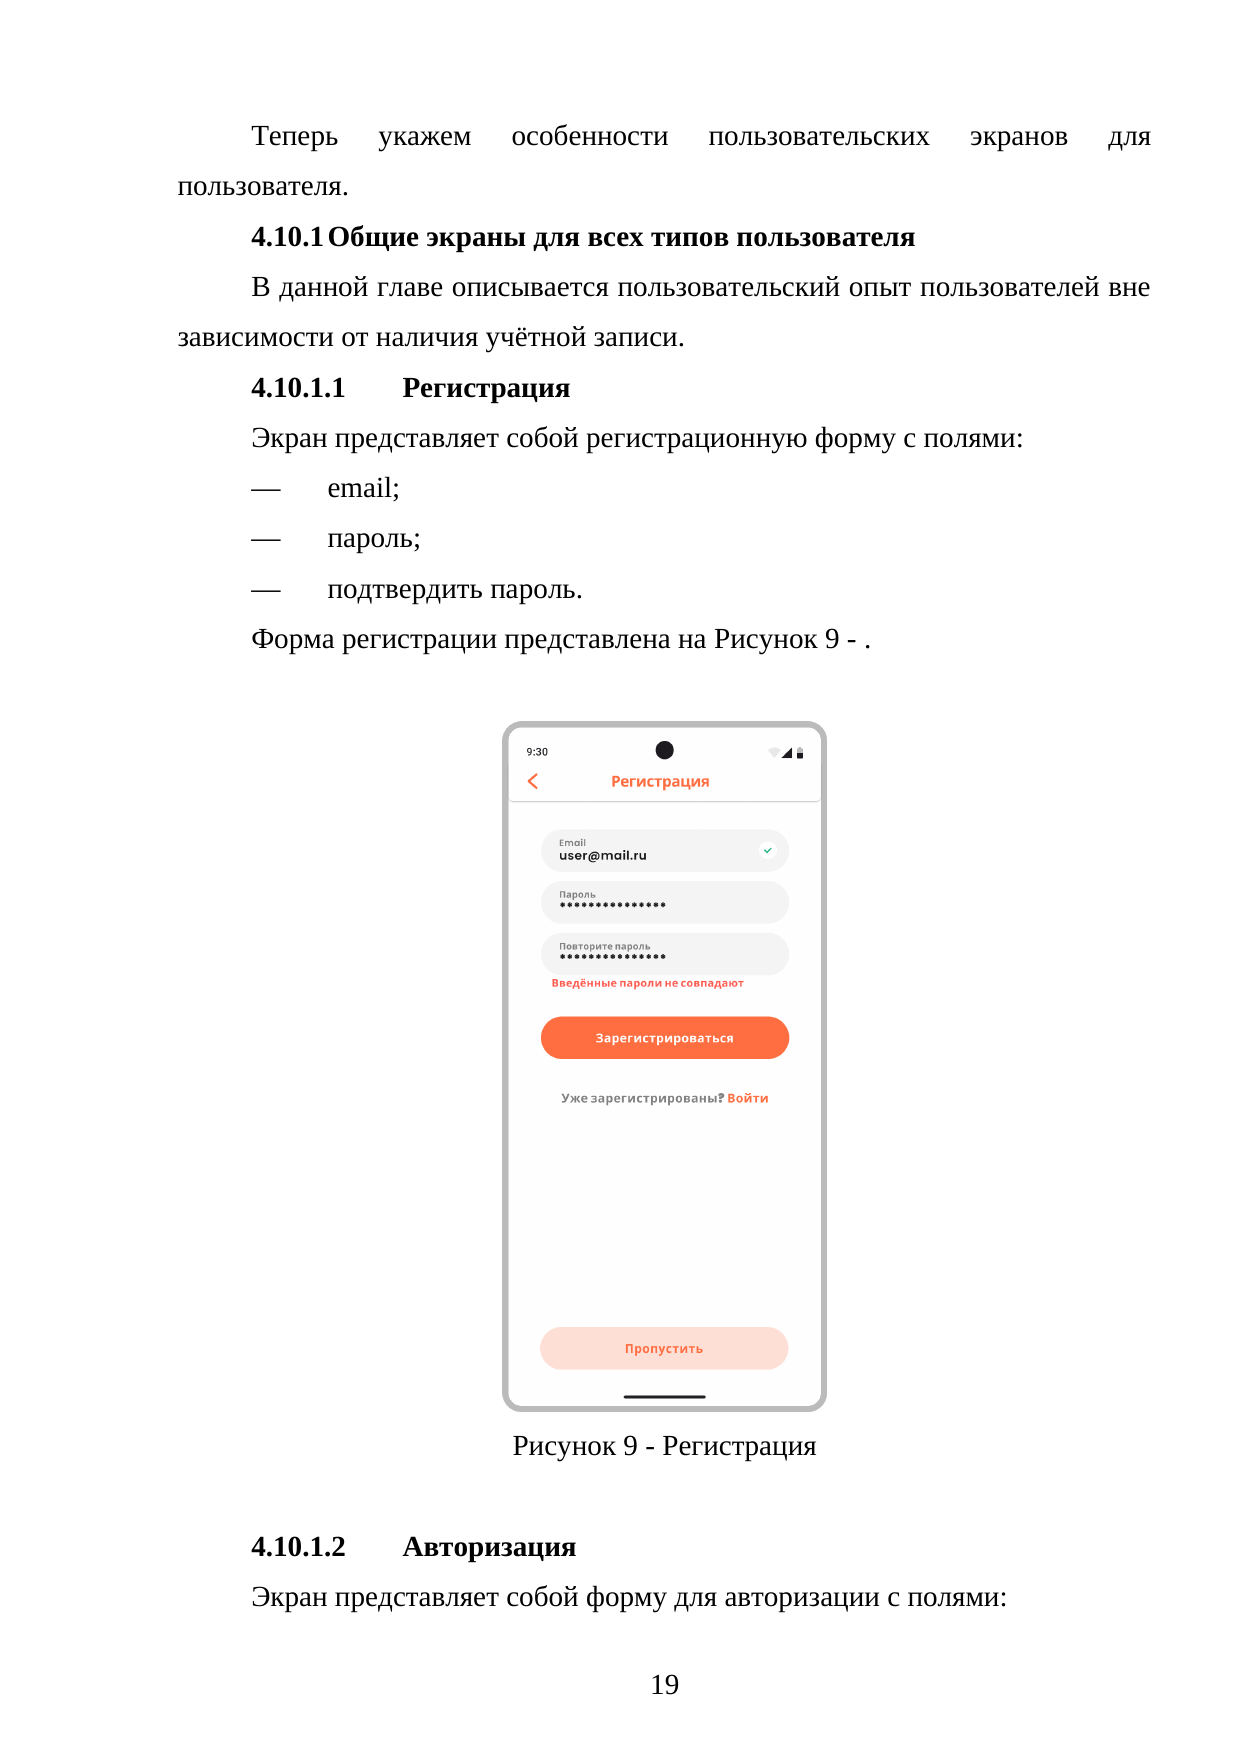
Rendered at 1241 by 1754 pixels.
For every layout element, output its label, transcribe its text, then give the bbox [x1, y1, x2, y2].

text В данной главе описывается пользовательский опыт пользователей вне зависимости от наличия учётной записи. [177, 269, 1152, 353]
text Экран представляет собой форму для авторизации с полями: [177, 1579, 1152, 1613]
text email; [177, 470, 1152, 504]
text пароль; [177, 521, 1152, 554]
subtitle Регистрация [177, 370, 1152, 403]
subtitle Авторизация [177, 1529, 1152, 1563]
subtitle Общие экраны для всех типов пользователя [177, 219, 1152, 252]
list Регистрация [177, 1428, 1152, 1462]
text подтвердить пароль. [177, 571, 1152, 604]
list Форма регистрации представлена на рисунке 9. [251, 621, 1152, 655]
text Теперь укажем особенности пользовательских экранов для пользователя. [177, 118, 1152, 202]
text Экран представляет собой регистрационную форму с полями: [177, 420, 1152, 453]
picture [502, 721, 827, 1412]
